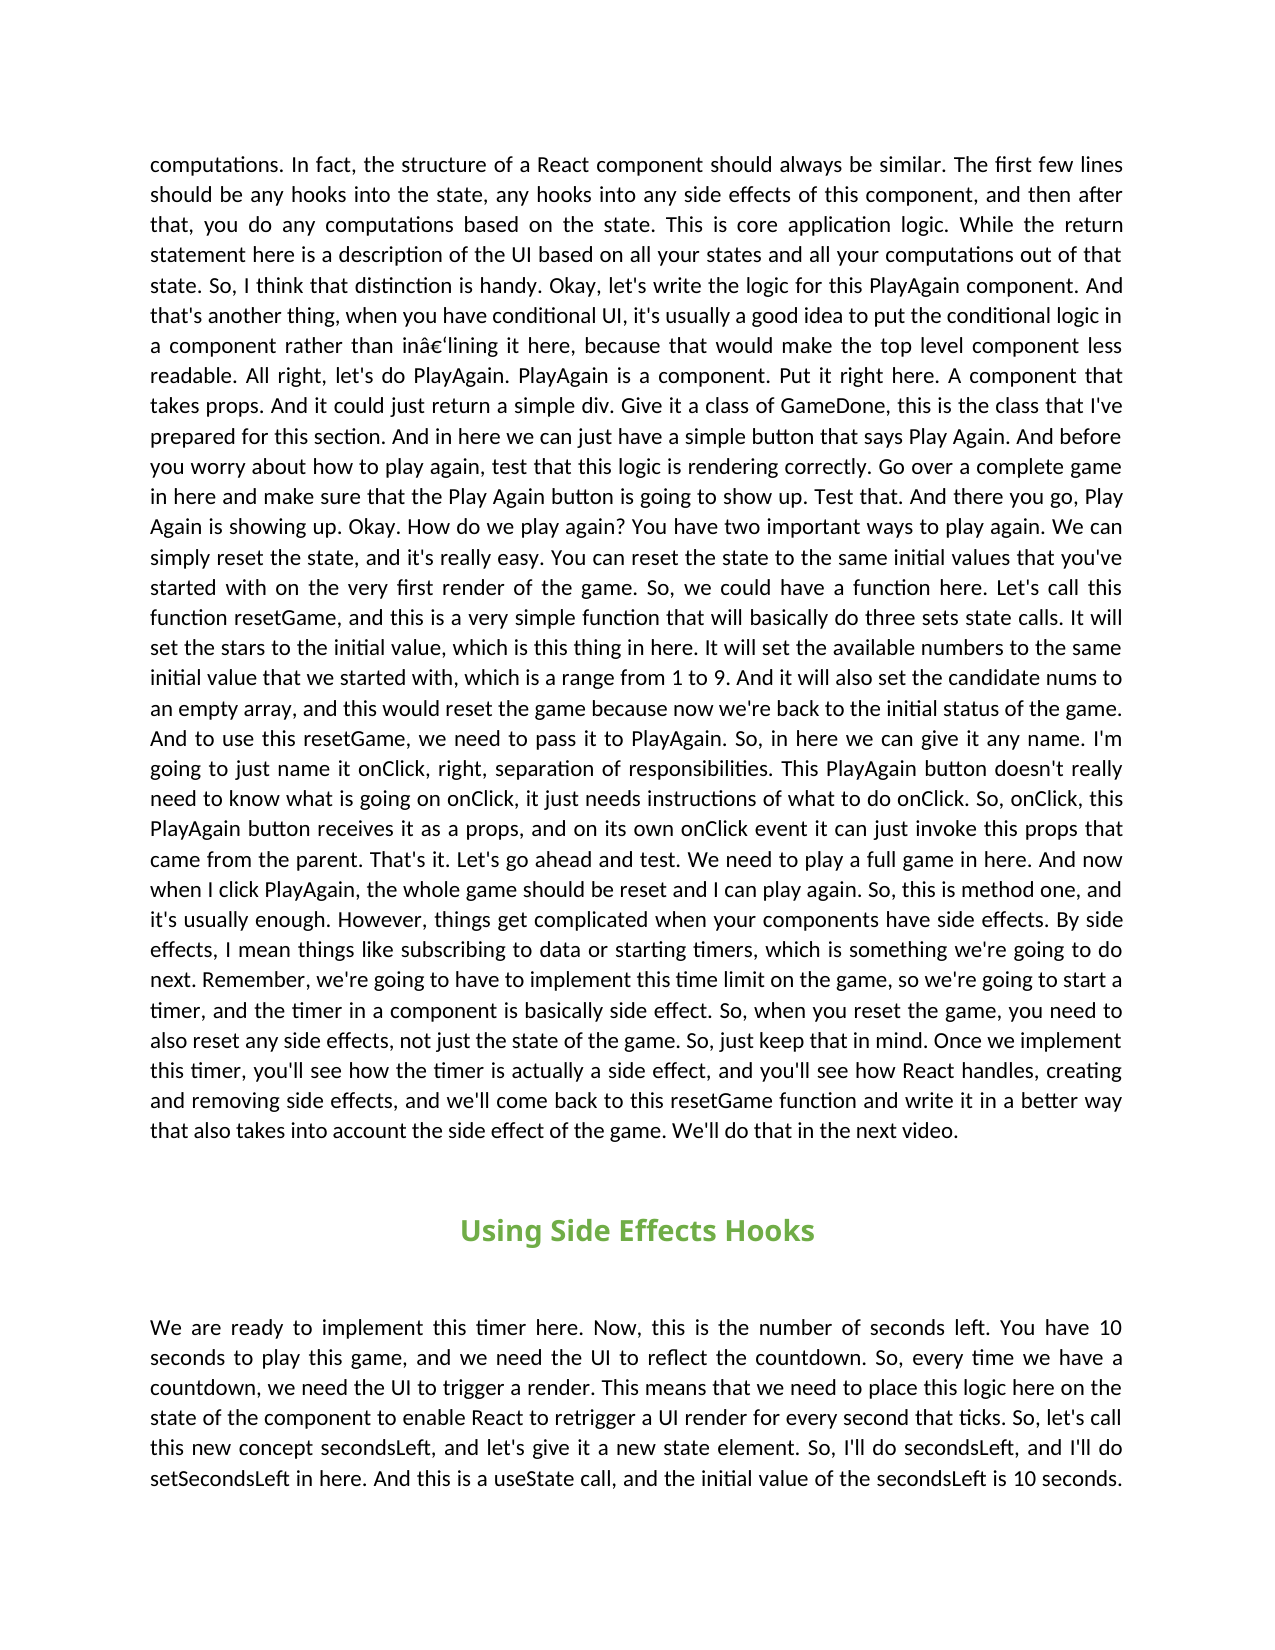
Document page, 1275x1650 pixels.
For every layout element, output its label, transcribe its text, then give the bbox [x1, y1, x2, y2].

subtitle Using Side Effects Hooks [150, 1210, 1125, 1250]
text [150, 150, 1125, 1145]
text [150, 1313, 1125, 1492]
